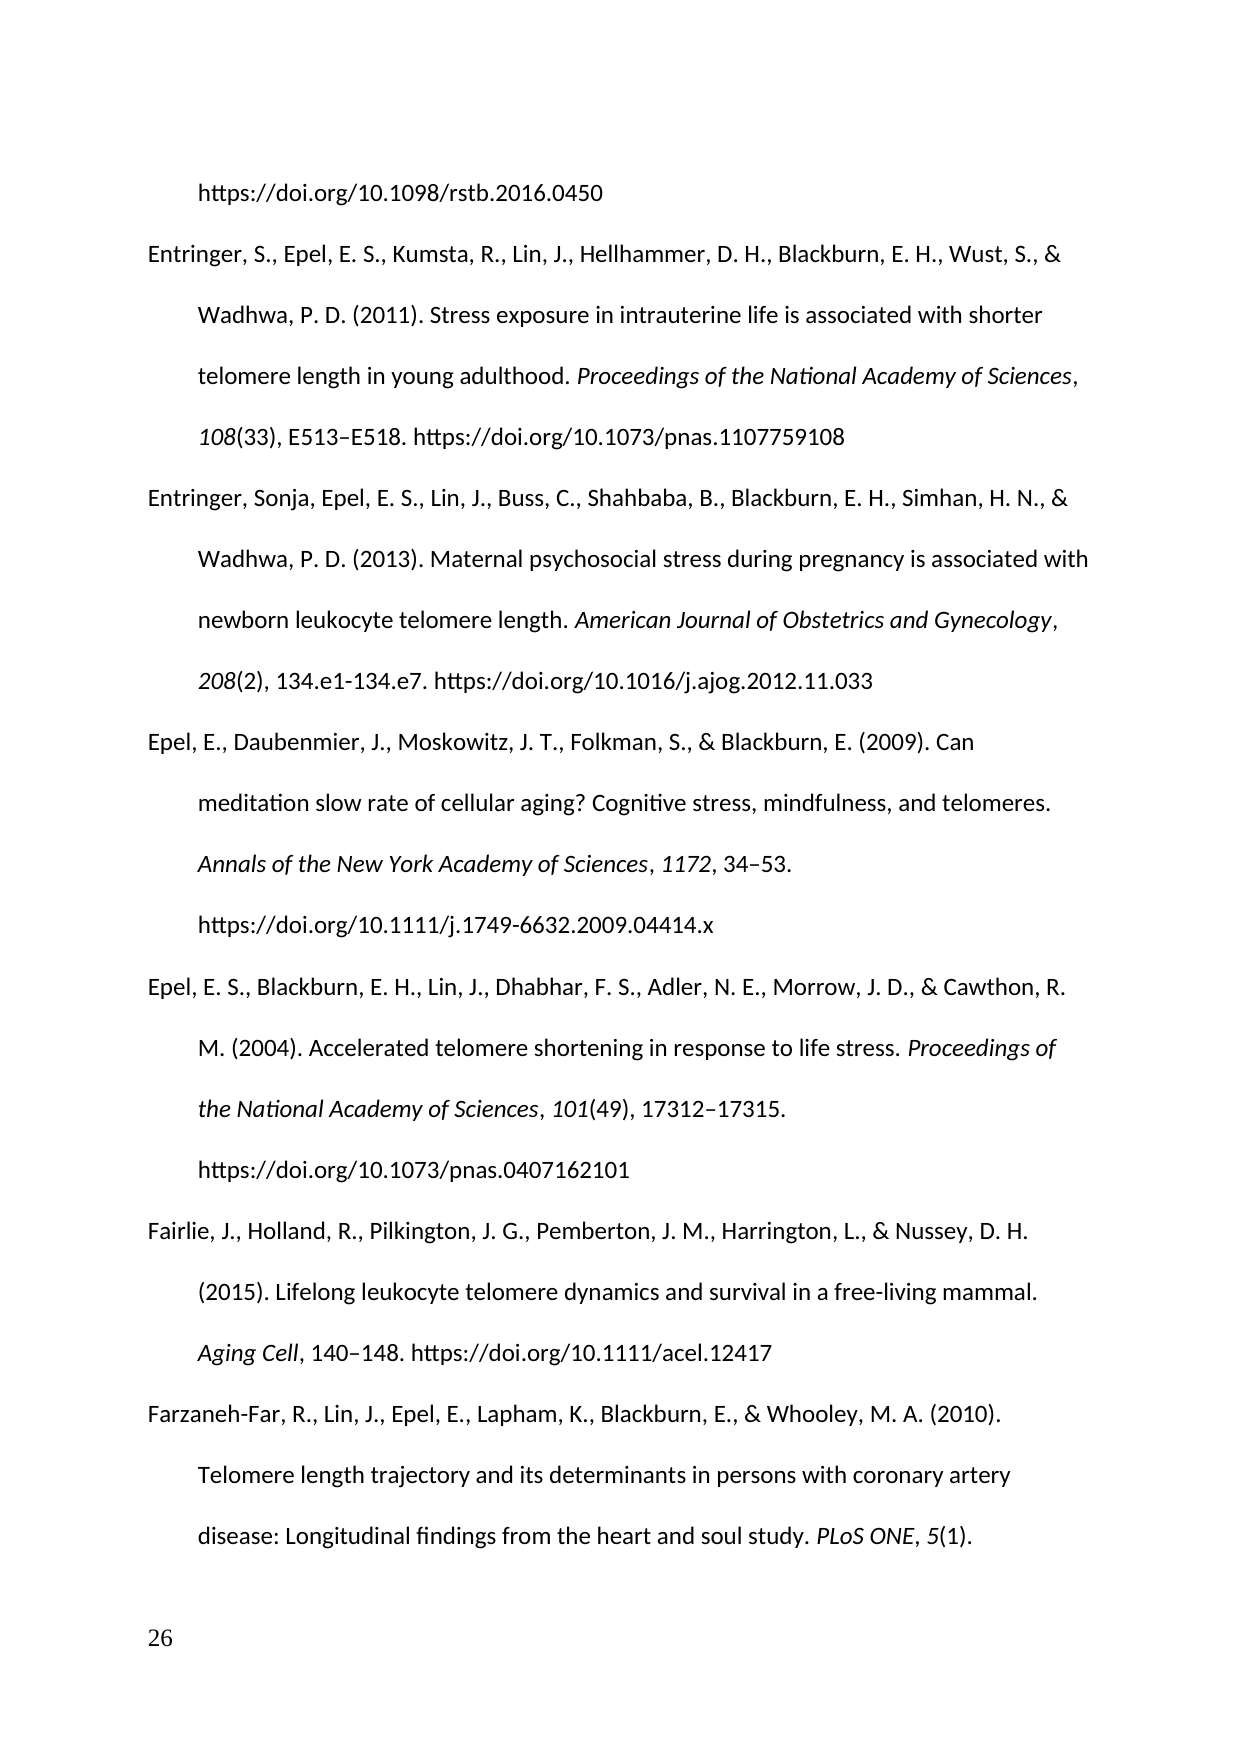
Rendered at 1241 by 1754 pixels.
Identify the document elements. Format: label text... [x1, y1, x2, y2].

text Entringer, Sonja, Epel, E. S., Lin, J., Buss, C., Shahbaba, B., Blackburn, E. H., Simhan, H. N., & Wadhwa, P. D. (2013). Maternal psychosocial stress during pregnancy is associated with newborn leukocyte telomere length. American Journal of Obstetrics and Gynecology, 208(2), 134.e1-134.e7. https://doi.org/10.1016/j.ajog.2012.11.033 [148, 482, 1092, 696]
text Epel, E., Daubenmier, J., Moskowitz, J. T., Folkman, S., & Blackburn, E. (2009). Can meditation slow rate of cellular aging? Cognitive stress, mindfulness, and telomeres. Annals of the New York Academy of Sciences, 1172, 34–53. https://doi.org/10.1111/j.1749-6632.2009.04414.x [148, 727, 1092, 940]
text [148, 177, 1092, 208]
text Epel, E. S., Blackburn, E. H., Lin, J., Dhabhar, F. S., Adler, N. E., Morrow, J. D., & Cawthon, R. M. (2004). Accelerated telomere shortening in response to life stress. Proceedings of the National Academy of Sciences, 101(49), 17312–17315. https://doi.org/10.1073/pnas.0407162101 [148, 971, 1092, 1184]
text Fairlie, J., Holland, R., Pilkington, J. G., Pemberton, J. M., Harrington, L., & Nussey, D. H. (2015). Lifelong leukocyte telomere dynamics and survival in a free-living mammal. Aging Cell, 140–148. https://doi.org/10.1111/acel.12417 [148, 1215, 1092, 1367]
text Entringer, S., Epel, E. S., Kumsta, R., Lin, J., Hellhammer, D. H., Blackburn, E. H., Wust, S., & Wadhwa, P. D. (2011). Stress exposure in intrauterine life is associated with shorter telomere length in young adulthood. Proceedings of the National Academy of Sciences, 108(33), E513–E518. https://doi.org/10.1073/pnas.1107759108 [148, 238, 1092, 452]
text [148, 1398, 1092, 1551]
